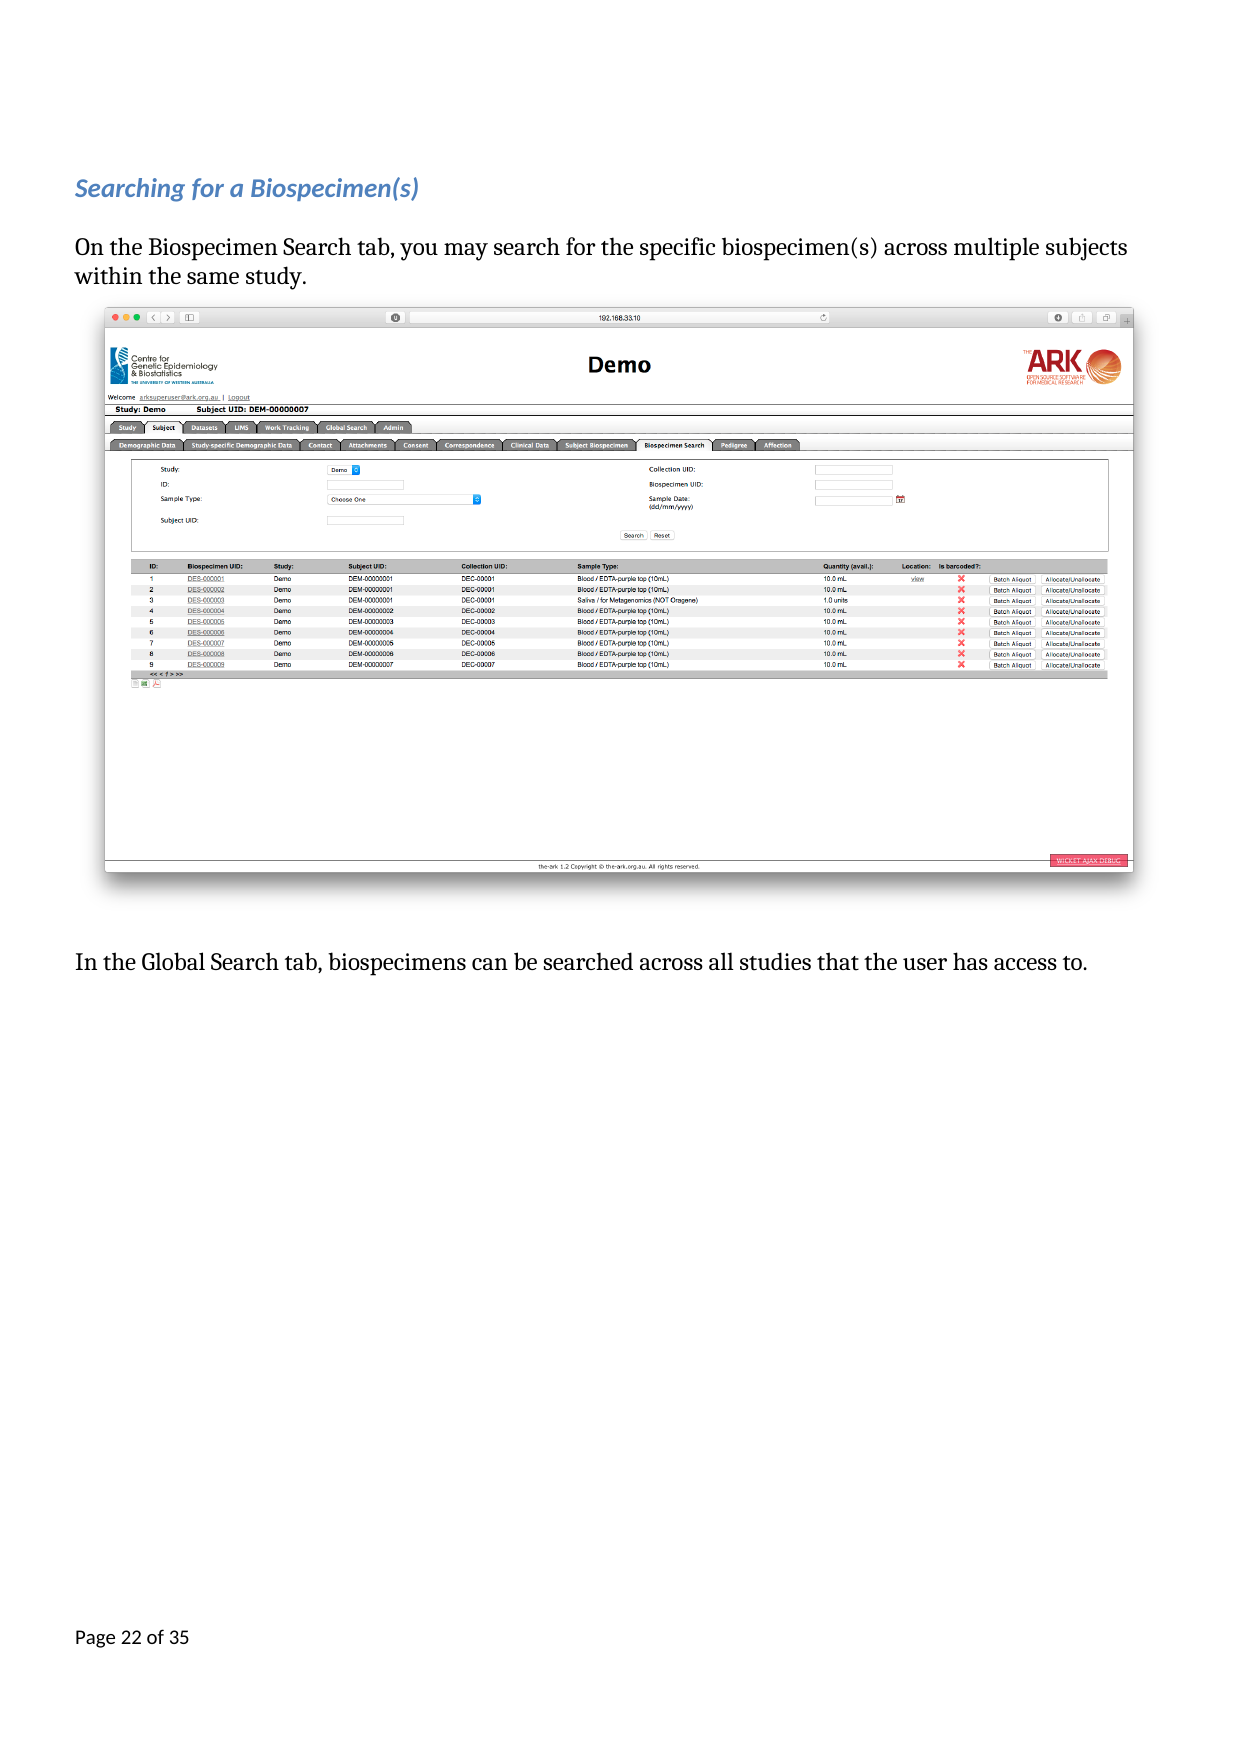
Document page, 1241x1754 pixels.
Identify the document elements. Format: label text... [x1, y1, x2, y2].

picture [75, 290, 1163, 915]
subtitle Searching for a Biospecimen(s) [75, 171, 1165, 204]
text In the Global Search tab, biospecimens can be searched across all studies that the user has access to. [75, 948, 1165, 977]
text On the Biospecimen Search tab, you may search for the specific biospecimen(s) across multiple subjects within the same study. [75, 233, 1165, 291]
